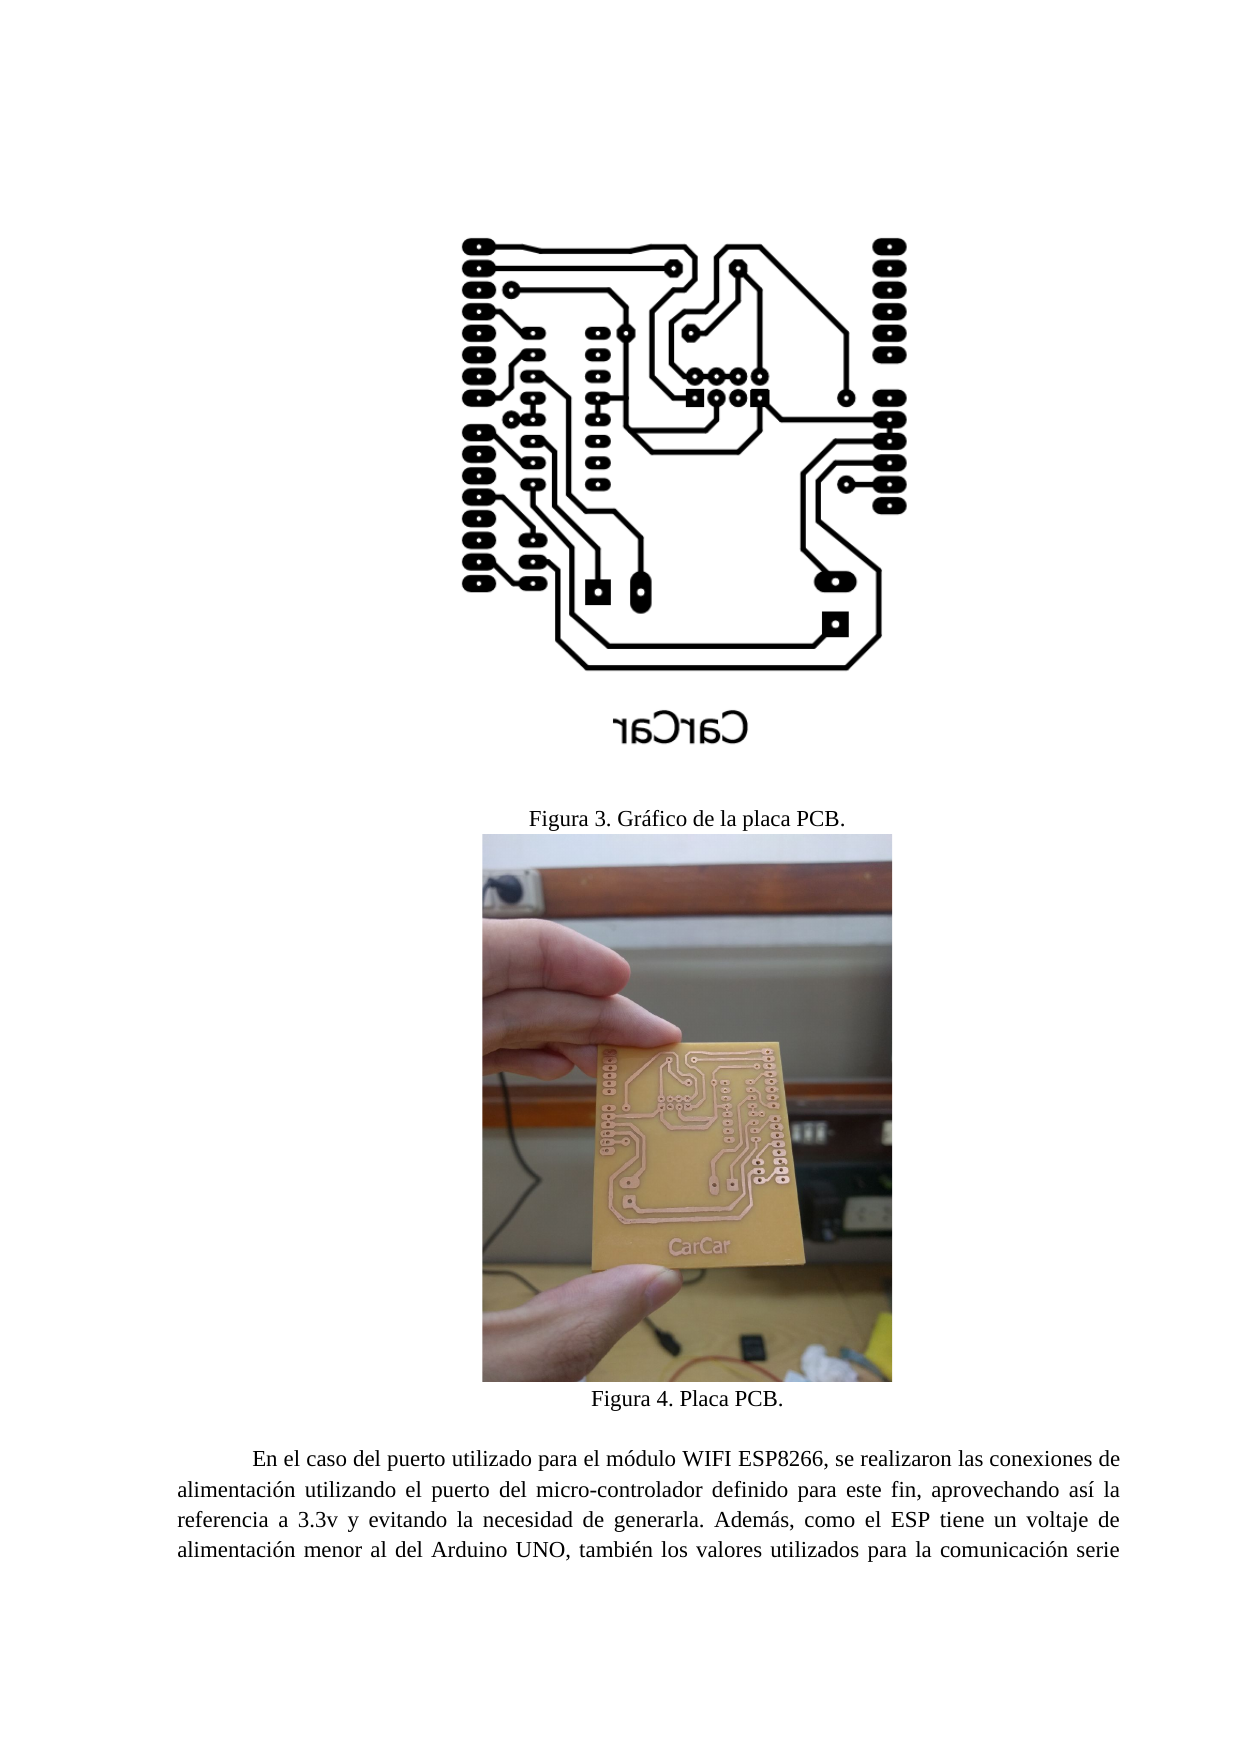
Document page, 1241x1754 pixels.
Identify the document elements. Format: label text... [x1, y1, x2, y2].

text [177, 1445, 1122, 1562]
text Figura 3. Gráfico de la placa PCB. [177, 804, 1122, 831]
picture [418, 147, 956, 801]
text Figura 4. Placa PCB. [177, 1385, 1122, 1411]
picture [482, 834, 893, 1382]
